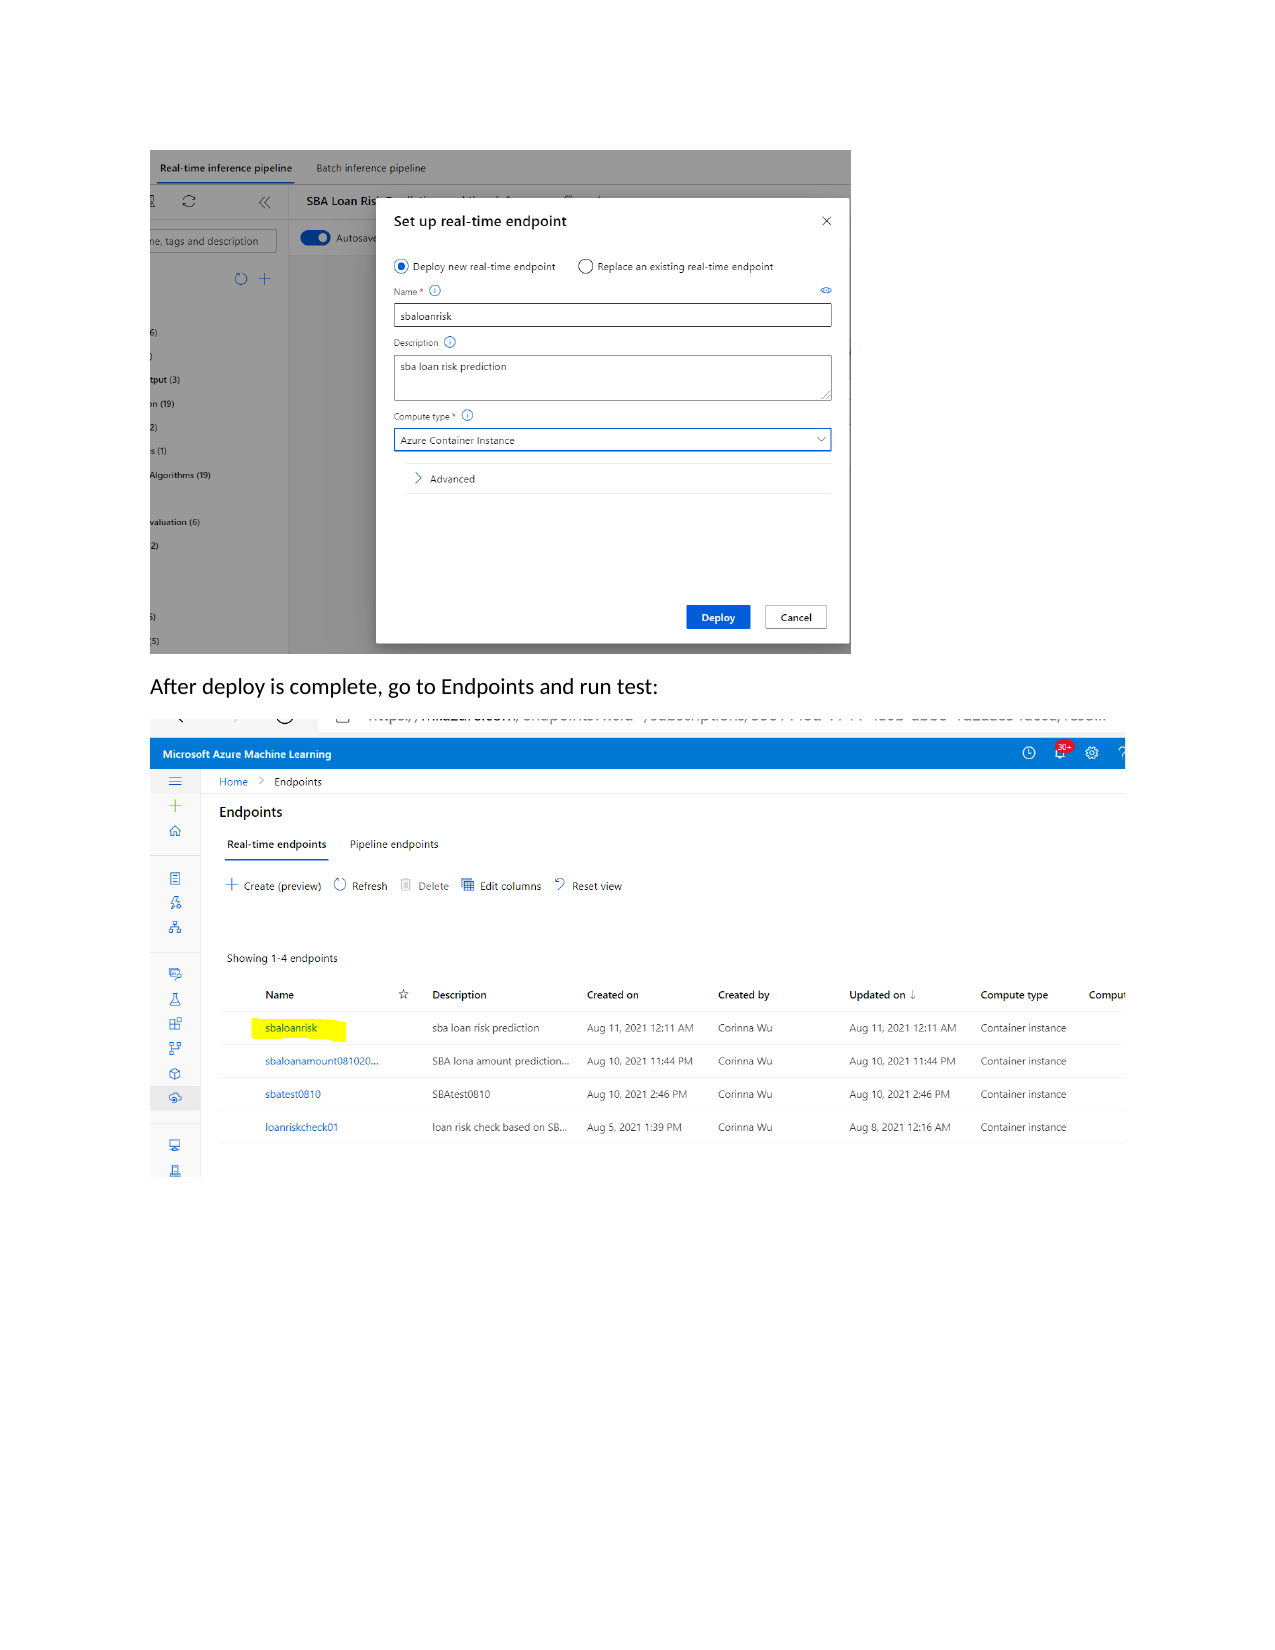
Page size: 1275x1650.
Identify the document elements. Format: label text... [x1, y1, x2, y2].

text After deploy is complete, go to Endpoints and run test: [150, 672, 1125, 701]
picture [150, 150, 851, 654]
picture [150, 719, 1125, 1177]
